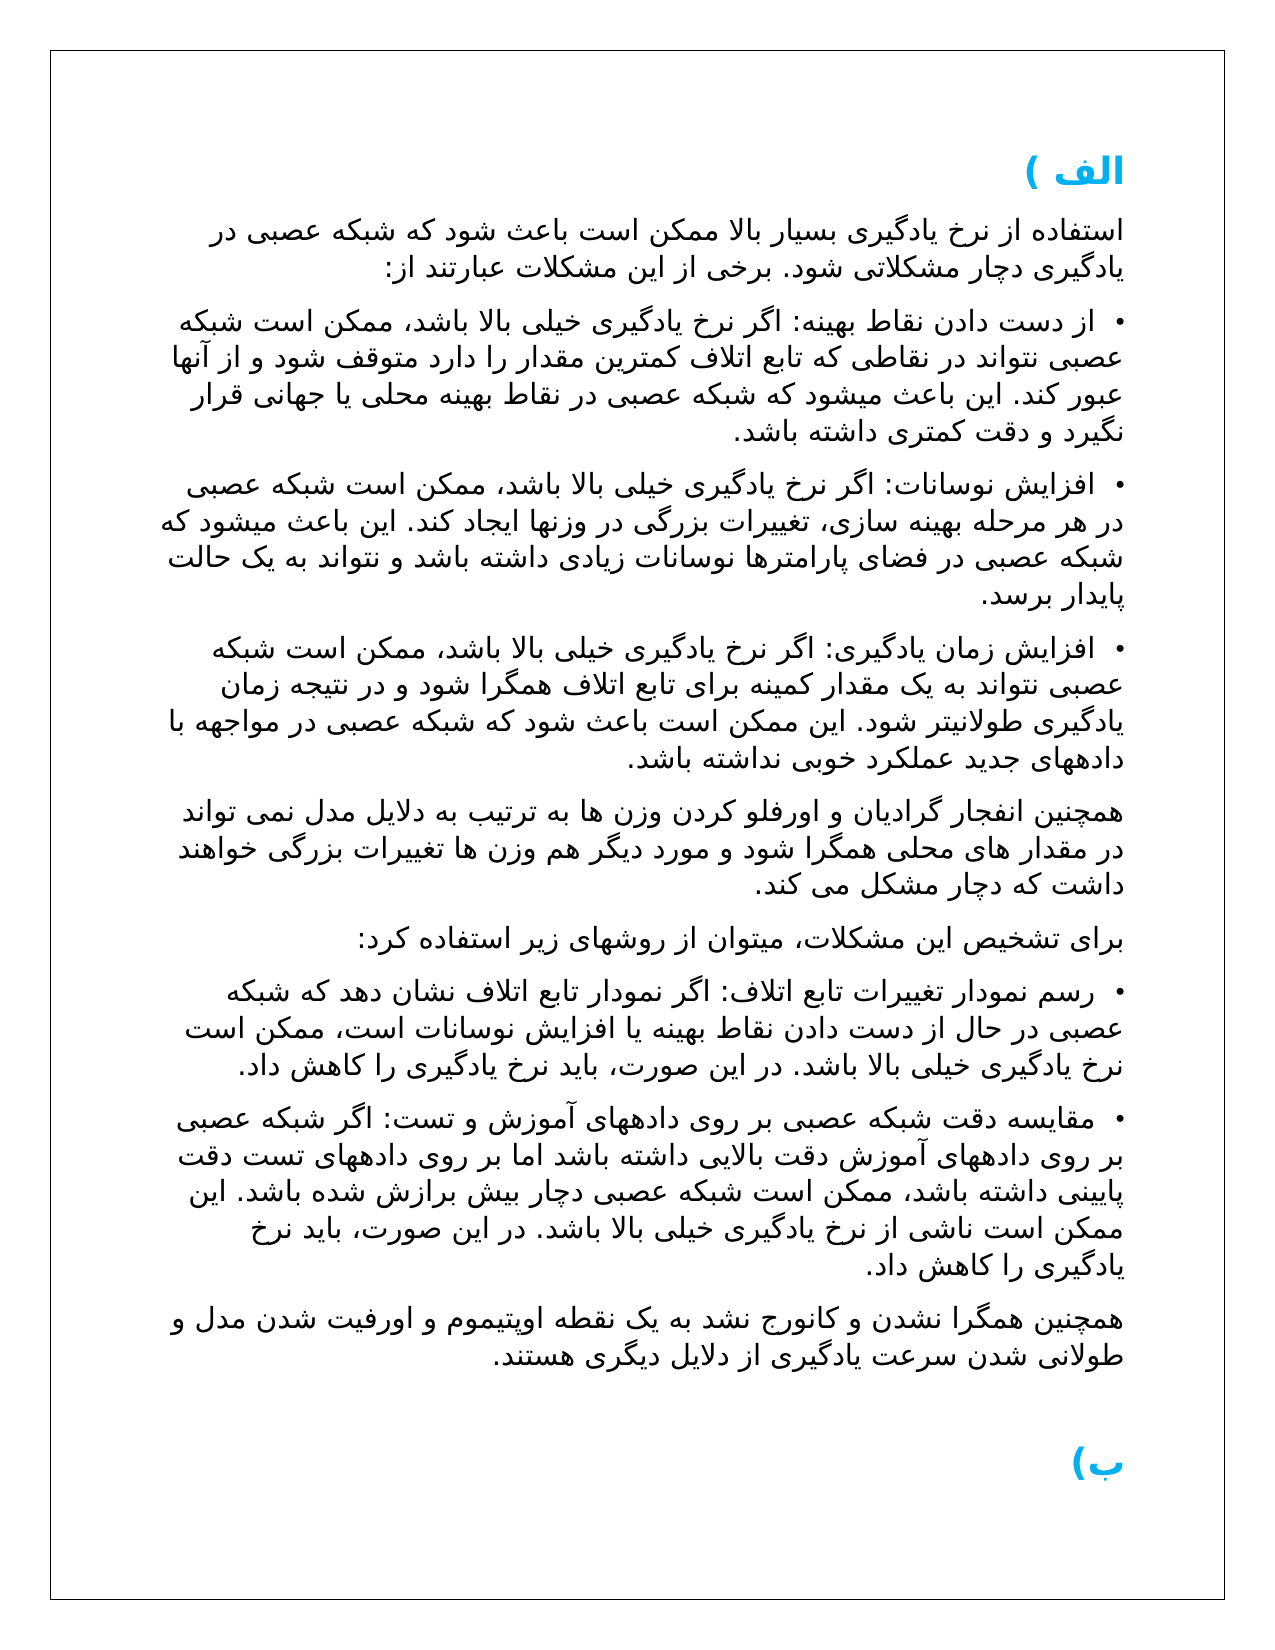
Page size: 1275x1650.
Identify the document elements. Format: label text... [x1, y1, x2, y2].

text استفاده از نرخ یادگیری بسیار بالا ممکن است باعث شود که شبکه عصبی در یادگیری دچار مشکلاتی شود. برخی از این مشکلات عبارتند از: [150, 214, 1125, 284]
text • مقایسه دقت شبکه عصبی بر روی دادههای آموزش و تست: اگر شبکه عصبی بر روی دادههای آموزش دقت بالایی داشته باشد اما بر روی دادههای تست دقت پایینی داشته باشد، ممکن است شبکه عصبی دچار بیش برازش شده باشد. این ممکن است ناشی از نرخ یادگیری خیلی بالا باشد. در این صورت، باید نرخ یادگیری را کاهش داد. [150, 1101, 1125, 1282]
text • از دست دادن نقاط بهینه: اگر نرخ یادگیری خیلی بالا باشد، ممکن است شبکه عصبی نتواند در نقاطی که تابع اتلاف کمترین مقدار را دارد متوقف شود و از آنها عبور کند. این باعث میشود که شبکه عصبی در نقاط بهینه محلی یا جهانی قرار نگیرد و دقت کمتری داشته باشد. [150, 304, 1125, 448]
text همچنین انفجار گرادیان و اورفلو کردن وزن ها به ترتیب به دلایل مدل نمی تواند در مقدار های محلی همگرا شود و مورد دیگر هم وزن ها تغییرات بزرگی خواهند داشت که دچار مشکل می کند. [150, 794, 1125, 902]
text ب) [150, 1441, 1125, 1485]
text الف ) [150, 150, 1125, 194]
text همچنین همگرا نشدن و کانورج نشد به یک نقطه اوپتیموم و اورفیت شدن مدل و طولانی شدن سرعت یادگیری از دلایل دیگری هستند. [150, 1301, 1125, 1372]
text برای تشخیص این مشکلات، میتوان از روشهای زیر استفاده کرد: [150, 921, 1125, 955]
text • افزایش زمان یادگیری: اگر نرخ یادگیری خیلی بالا باشد، ممکن است شبکه عصبی نتواند به یک مقدار کمینه برای تابع اتلاف همگرا شود و در نتیجه زمان یادگیری طولانیتر شود. این ممکن است باعث شود که شبکه عصبی در مواجهه با دادههای جدید عملکرد خوبی نداشته باشد. [150, 631, 1125, 775]
text • رسم نمودار تغییرات تابع اتلاف: اگر نمودار تابع اتلاف نشان دهد که شبکه عصبی در حال از دست دادن نقاط بهینه یا افزایش نوسانات است، ممکن است نرخ یادگیری خیلی بالا باشد. در این صورت، باید نرخ یادگیری را کاهش داد. [150, 974, 1125, 1082]
text • افزایش نوسانات: اگر نرخ یادگیری خیلی بالا باشد، ممکن است شبکه عصبی در هر مرحله بهینه سازی، تغییرات بزرگی در وزنها ایجاد کند. این باعث میشود که شبکه عصبی در فضای پارامترها نوسانات زیادی داشته باشد و نتواند به یک حالت پایدار برسد. [150, 467, 1125, 611]
